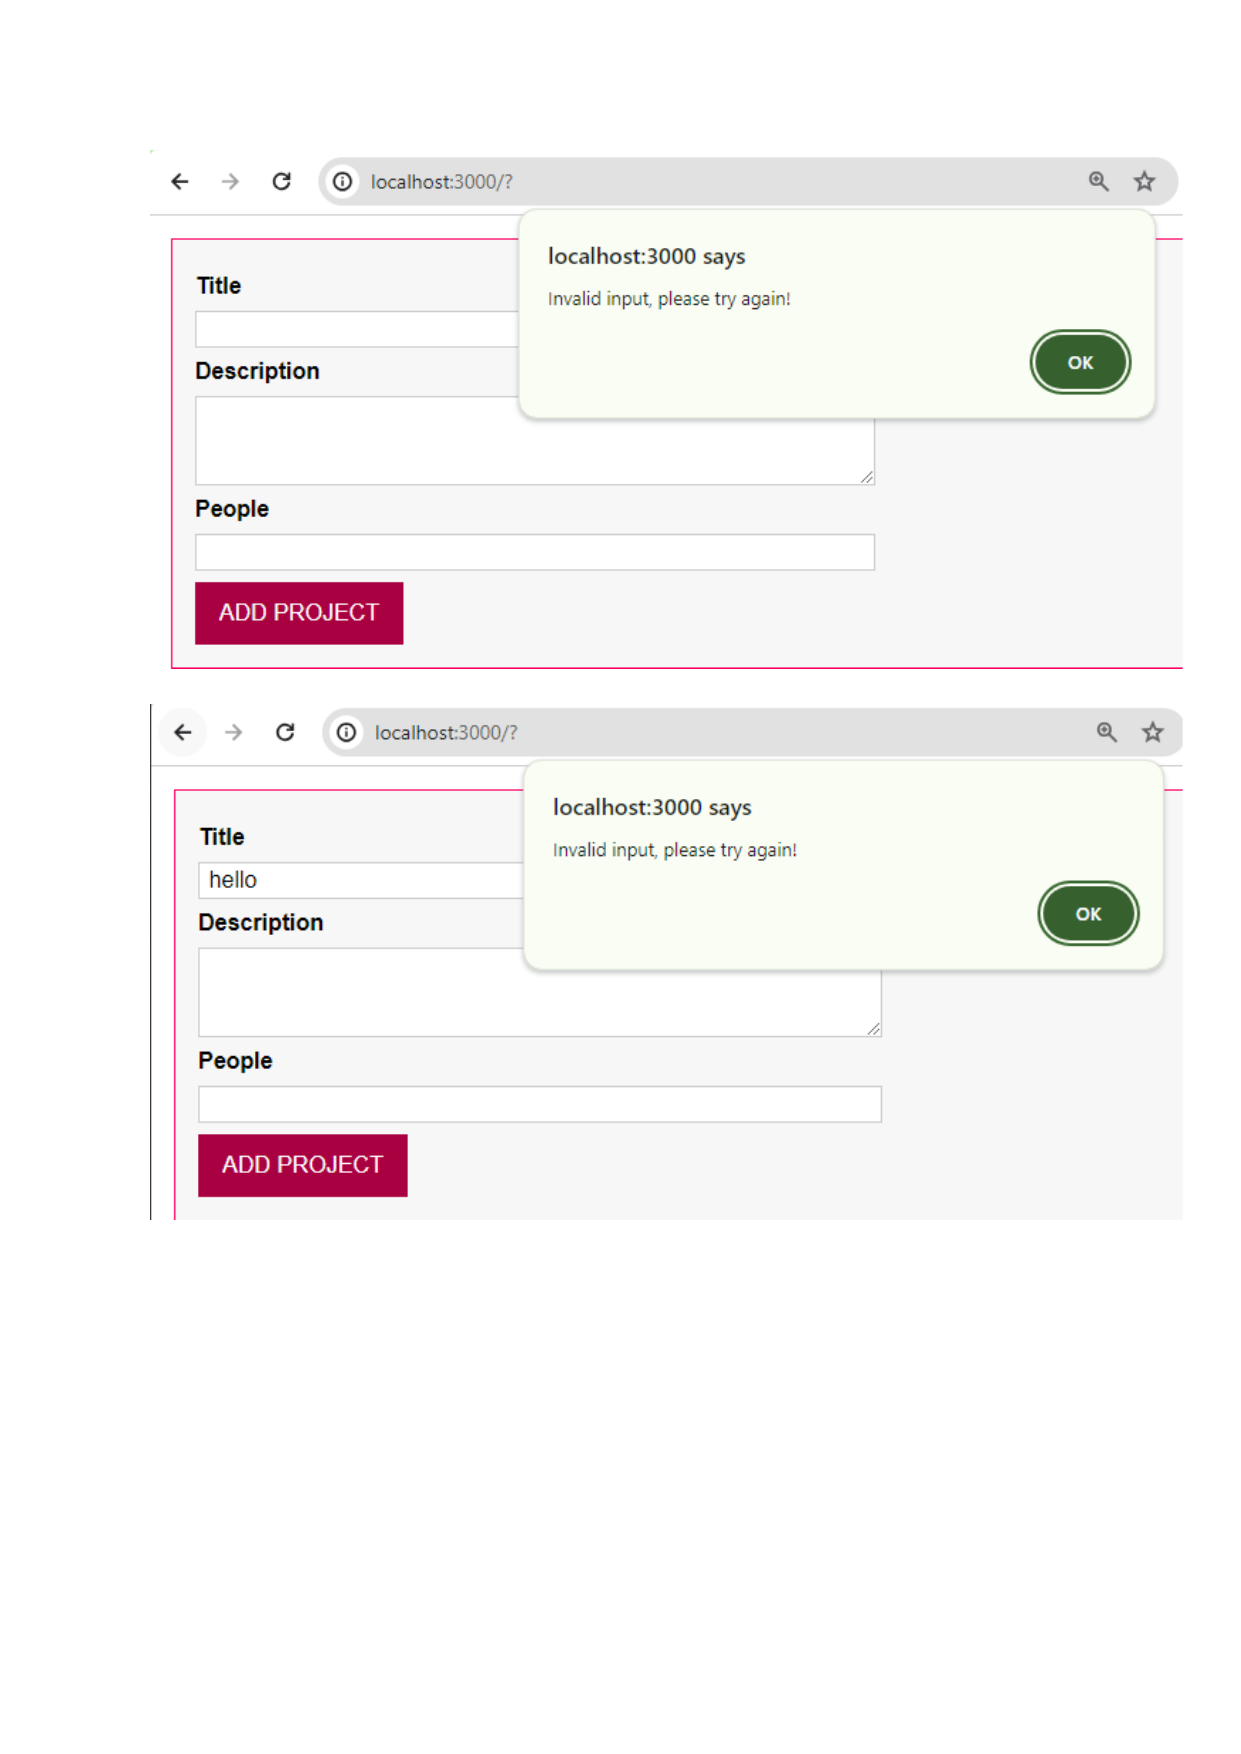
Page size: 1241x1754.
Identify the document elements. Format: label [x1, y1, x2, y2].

picture [150, 150, 1183, 669]
picture [150, 704, 1183, 1220]
